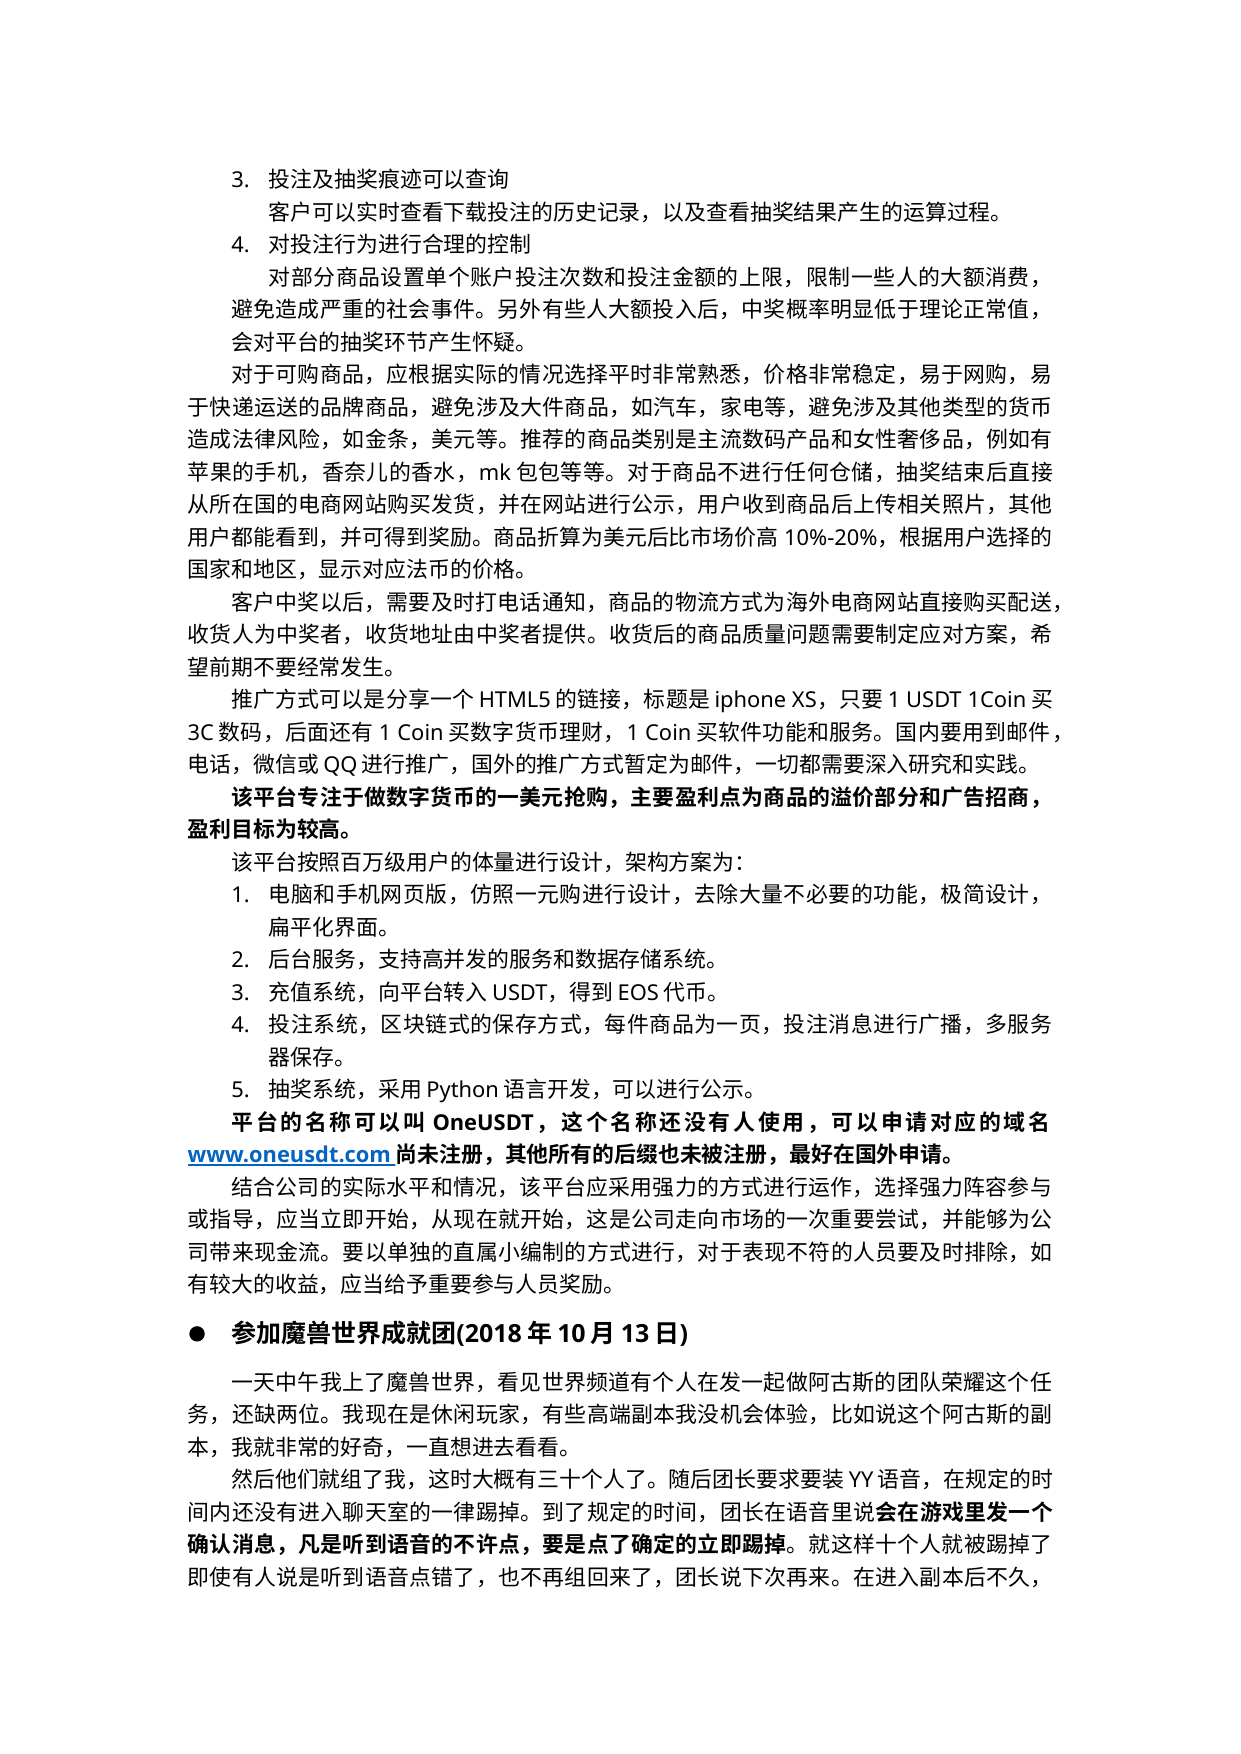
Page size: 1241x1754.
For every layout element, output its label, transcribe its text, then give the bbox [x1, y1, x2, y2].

list 电脑和手机网页版，仿照一元购进行设计，去除大量不必要的功能，极简设计，扁平化界面。 [231, 877, 1053, 942]
text 该平台按照百万级用户的体量进行设计，架构方案为： [187, 844, 1053, 877]
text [187, 1462, 1053, 1592]
text 客户可以实时查看下载投注的历史记录，以及查看抽奖结果产生的运算过程。 [231, 194, 1053, 227]
text 对于可购商品，应根据实际的情况选择平时非常熟悉，价格非常稳定，易于网购，易于快递运送的品牌商品，避免涉及大件商品，如汽车，家电等，避免涉及其他类型的货币，造成法律风险，如金条，美元等。推荐的商品类别是主流数码产品和女性奢侈品，例如有苹果的手机，香奈儿的香水，mk包包等等。对于商品不进行任何仓储，抽奖结束后直接从所在国的电商网站购买发货，并在网站进行公示，用户收到商品后上传相关照片，其他用户都能看到，并可得到奖励。商品折算为美元后比市场价高10%-20%，根据用户选择的国家和地区，显示对应法币的价格。 [187, 357, 1053, 584]
text 客户中奖以后，需要及时打电话通知，商品的物流方式为海外电商网站直接购买配送，收货人为中奖者，收货地址由中奖者提供。收货后的商品质量问题需要制定应对方案，希望前期不要经常发生。 [187, 584, 1053, 682]
text 该平台专注于做数字货币的一美元抢购，主要盈利点为商品的溢价部分和广告招商，盈利目标为较高。 [187, 779, 1053, 844]
list 参加魔兽世界成就团(2018年10月13日) [187, 1299, 1053, 1364]
text 推广方式可以是分享一个HTML5的链接，标题是iphone XS，只要1 USDT 1Coin买 3C数码，后面还有1 Coin买数字货币理财，1 Coin买软件功能和服务。国内要用到邮件，电话，微信或QQ进行推广，国外的推广方式暂定为邮件，一切都需要深入研究和实践。 [187, 682, 1053, 779]
text 平台的名称可以叫OneUSDT，这个名称还没有人使用，可以申请对应的域名，www.oneusdt.com尚未注册，其他所有的后缀也未被注册，最好在国外申请。 [187, 1104, 1053, 1169]
list 投注系统，区块链式的保存方式，每件商品为一页，投注消息进行广播，多服务器保存。 [231, 1007, 1053, 1072]
list 充值系统，向平台转入USDT，得到EOS代币。 [231, 974, 1053, 1007]
list 投注及抽奖痕迹可以查询 [231, 162, 1053, 194]
text 结合公司的实际水平和情况，该平台应采用强力的方式进行运作，选择强力阵容参与或指导，应当立即开始，从现在就开始，这是公司走向市场的一次重要尝试，并能够为公司带来现金流。要以单独的直属小编制的方式进行，对于表现不符的人员要及时排除，如有较大的收益，应当给予重要参与人员奖励。 [187, 1169, 1053, 1299]
text 对部分商品设置单个账户投注次数和投注金额的上限，限制一些人的大额消费，避免造成严重的社会事件。另外有些人大额投入后，中奖概率明显低于理论正常值，会对平台的抽奖环节产生怀疑。 [231, 259, 1053, 357]
text 一天中午我上了魔兽世界，看见世界频道有个人在发一起做阿古斯的团队荣耀这个任务，还缺两位。我现在是休闲玩家，有些高端副本我没机会体验，比如说这个阿古斯的副本，我就非常的好奇，一直想进去看看。 [187, 1364, 1053, 1462]
list 对投注行为进行合理的控制 [231, 227, 1053, 259]
list 后台服务，支持高并发的服务和数据存储系统。 [231, 942, 1053, 974]
list 抽奖系统，采用Python语言开发，可以进行公示。 [231, 1072, 1053, 1104]
